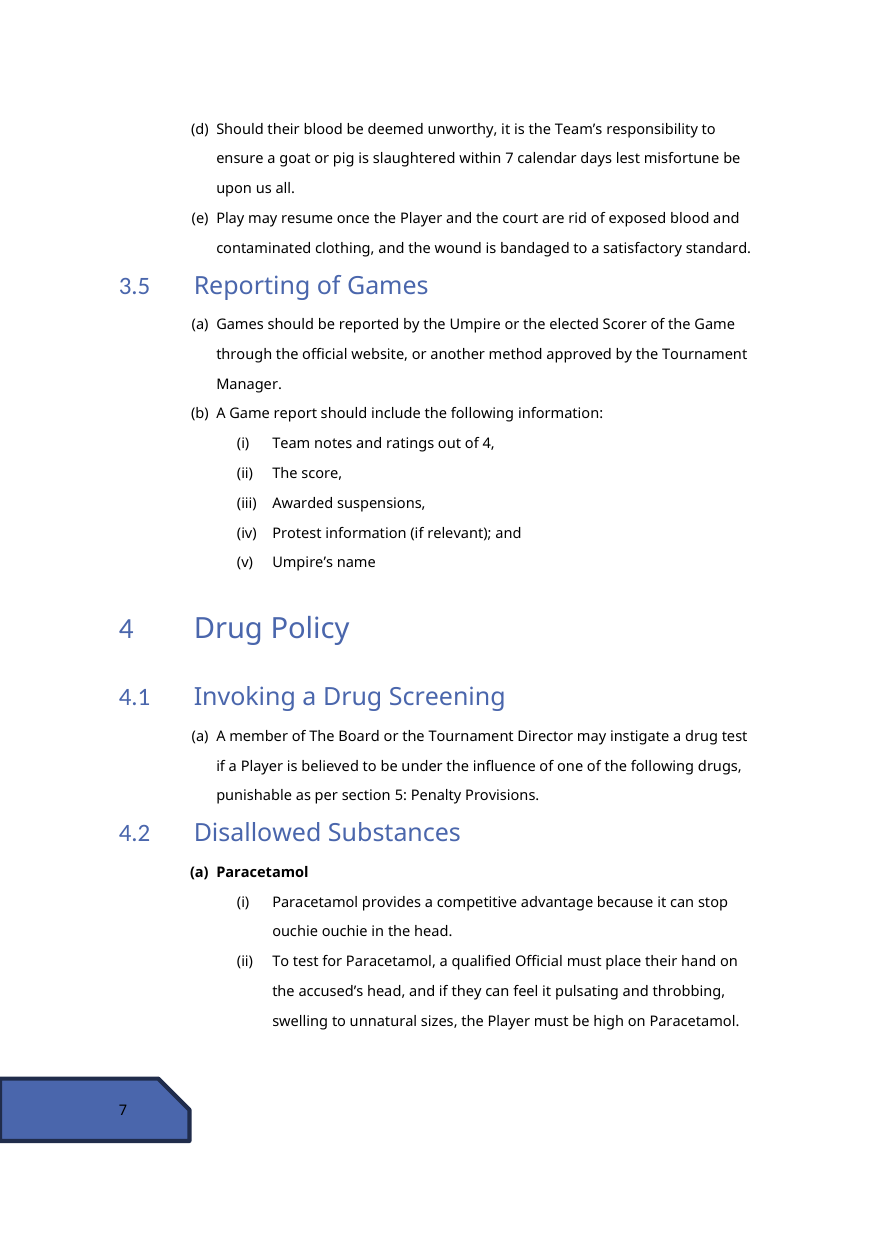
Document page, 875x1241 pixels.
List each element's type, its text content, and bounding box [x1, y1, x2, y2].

text A member of The Board or the Tournament Director may instigate a drug test if a Player is believed to be under the influence of one of the following drugs, punishable as per section 5: Penalty Provisions. [208, 726, 756, 805]
list Awarded suspensions, [237, 493, 756, 513]
list The score, [237, 463, 756, 483]
subtitle Reporting of Games [118, 267, 756, 301]
text Play may resume once the Player and the court are rid of exposed blood and contaminated clothing, and the wound is bandaged to a satisfactory standard. [208, 208, 756, 257]
list Protest information (if relevant); and [237, 522, 756, 542]
list Paracetamol provides a competitive advantage because it can stop ouchie ouchie in the head. [237, 891, 756, 941]
list To test for Paracetamol, a qualified Official must place their hand on the accused’s head, and if they can feel it pulsating and throbbing, swelling to unnatural sizes, the Player must be high on Paracetamol. [237, 951, 756, 1030]
text A Game report should include the following information: [208, 403, 756, 423]
text Should their blood be deemed unworthy, it is the Team’s responsibility to ensure a goat or pig is slaughtered within 7 calendar days lest misfortune be upon us all. [208, 118, 756, 198]
subtitle Drug Policy [118, 607, 756, 647]
list Team notes and ratings out of 4, [237, 433, 756, 453]
list Umpire’s name [237, 552, 756, 572]
text Paracetamol [208, 862, 756, 881]
text Games should be reported by the Umpire or the elected Scorer of the Game through the official website, or another method approved by the Tournament Manager. [208, 314, 756, 393]
subtitle Disallowed Substances [118, 815, 756, 849]
subtitle Invoking a Drug Screening [118, 679, 756, 713]
